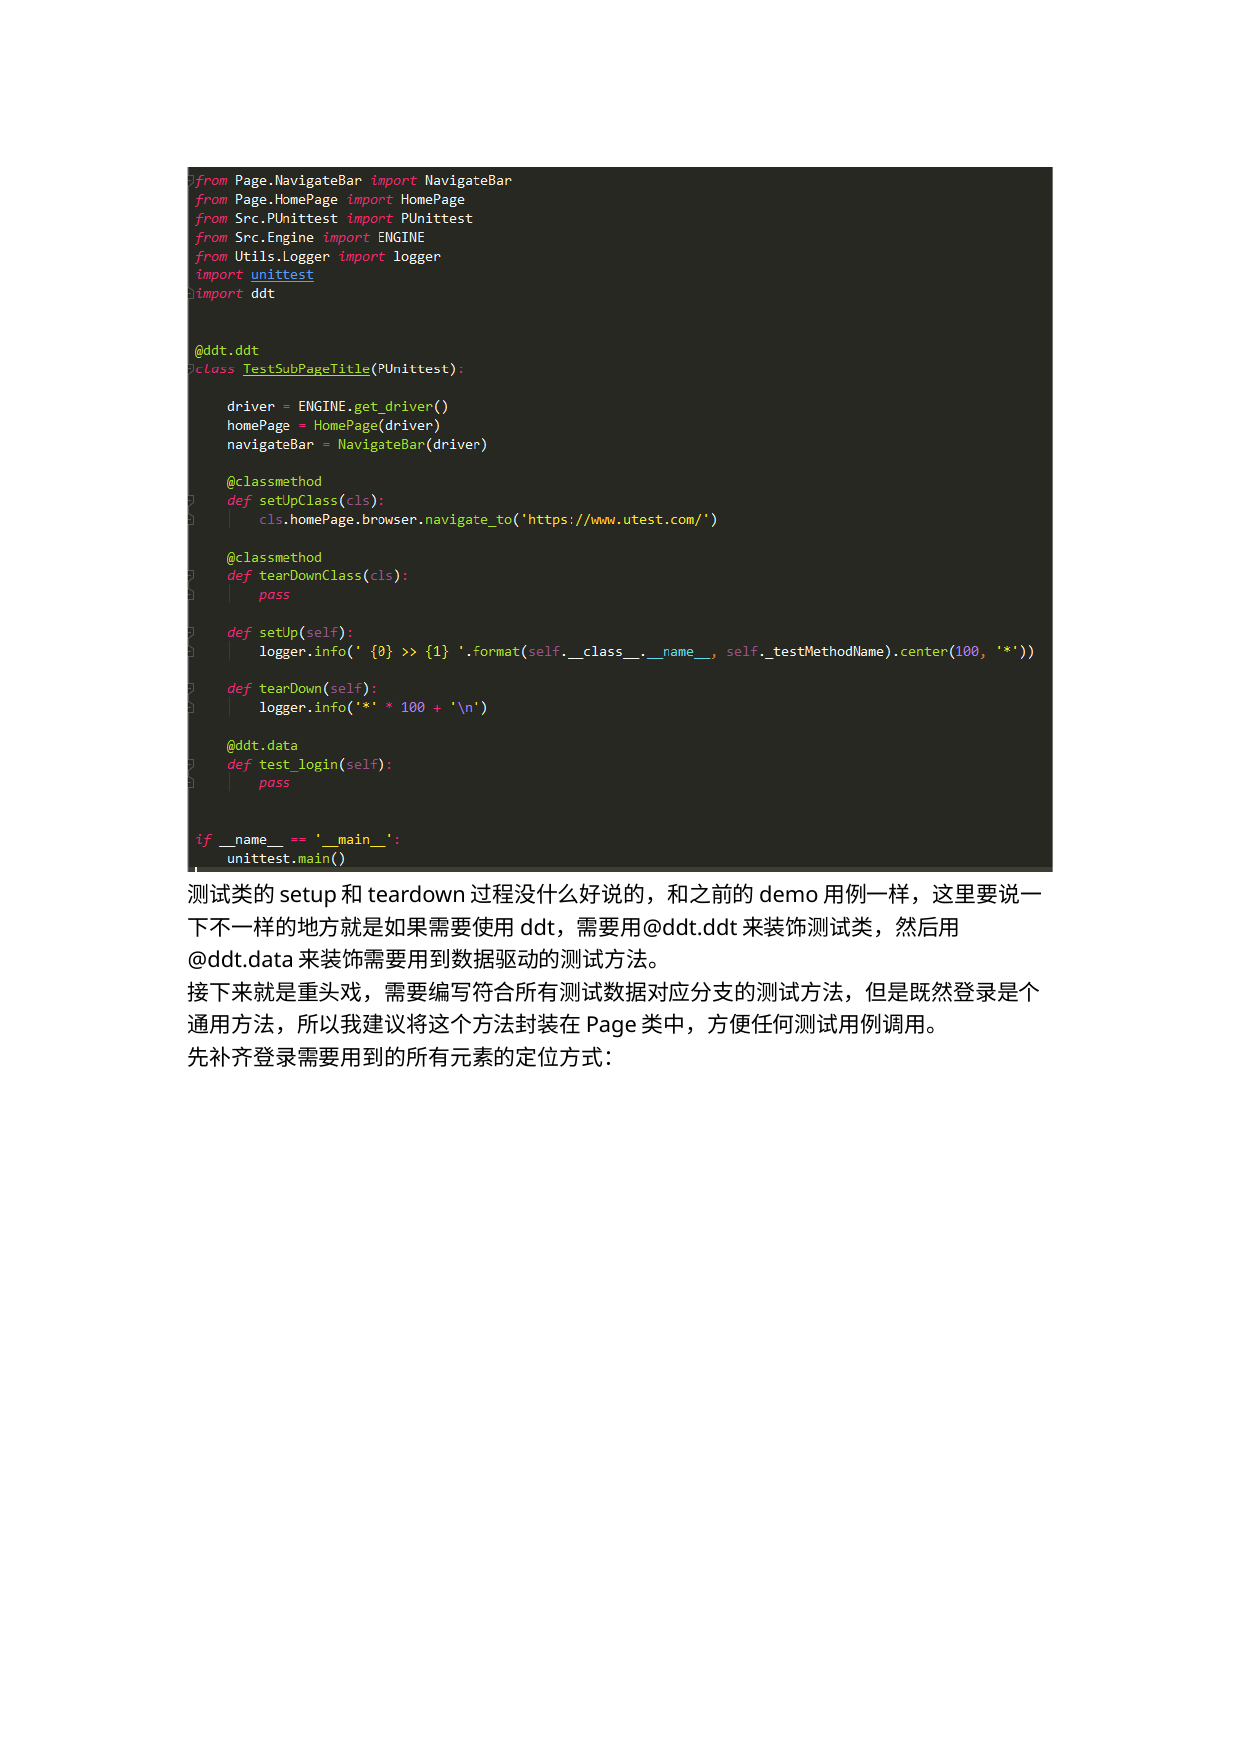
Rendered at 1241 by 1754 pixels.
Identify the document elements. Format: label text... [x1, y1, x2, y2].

picture [187, 167, 1053, 872]
text 测试类的setup和teardown过程没什么好说的，和之前的demo用例一样，这里要说一下不一样的地方就是如果需要使用ddt，需要用@ddt.ddt来装饰测试类，然后用@ddt.data来装饰需要用到数据驱动的测试方法。 [187, 877, 1053, 974]
text 接下来就是重头戏，需要编写符合所有测试数据对应分支的测试方法，但是既然登录是个通用方法，所以我建议将这个方法封装在Page类中，方便任何测试用例调用。 [187, 974, 1053, 1039]
text 先补齐登录需要用到的所有元素的定位方式： [187, 1039, 1053, 1072]
